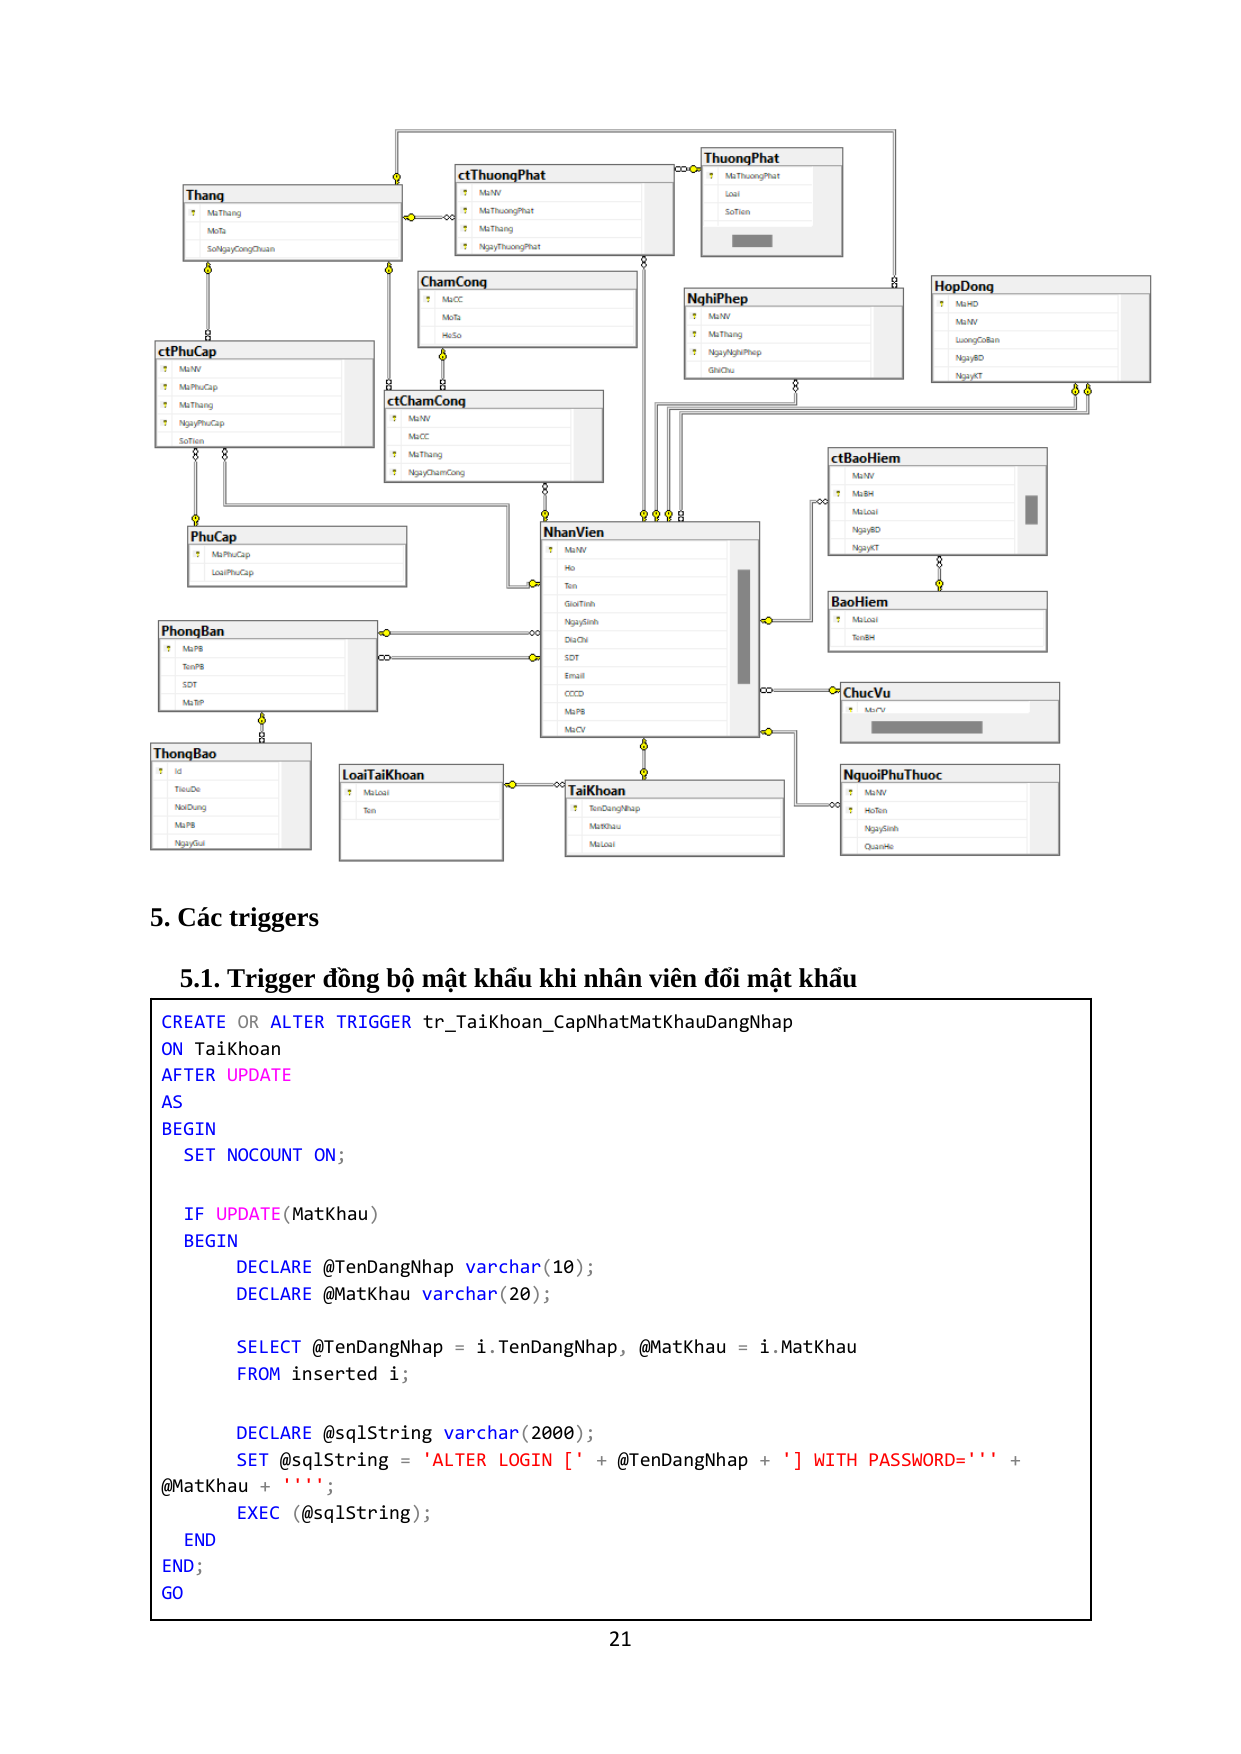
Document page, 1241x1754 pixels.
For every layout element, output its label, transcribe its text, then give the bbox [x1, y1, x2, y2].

picture [150, 118, 1167, 874]
subtitle 5. Các triggers [150, 901, 1090, 932]
subtitle 5.1. Trigger đồng bộ mật khẩu khi nhân viên đổi mật khẩu [150, 962, 1090, 993]
table_header CREATE OR ALTER TRIGGER tr_TaiKhoan_CapNhatMatKhauDangNhap ON TaiKhoan AFTER UPDATE AS BEGIN SET NOCOUNT ON; IF UPDATE(MatKhau) BEGIN DECLARE @TenDangNhap varchar(10); DECLARE @MatKhau varchar(20); SELECT @TenDangNhap = i.TenDangNhap, @MatKhau = i.MatKhau FROM inserted i; DECLARE @sqlString varchar(2000); SET @sqlString = 'ALTER LOGIN [' + @TenDangNhap + '] WITH PASSWORD=''' + @MatKhau + ''''; EXEC (@sqlString); END END; GO [152, 1000, 1090, 1619]
